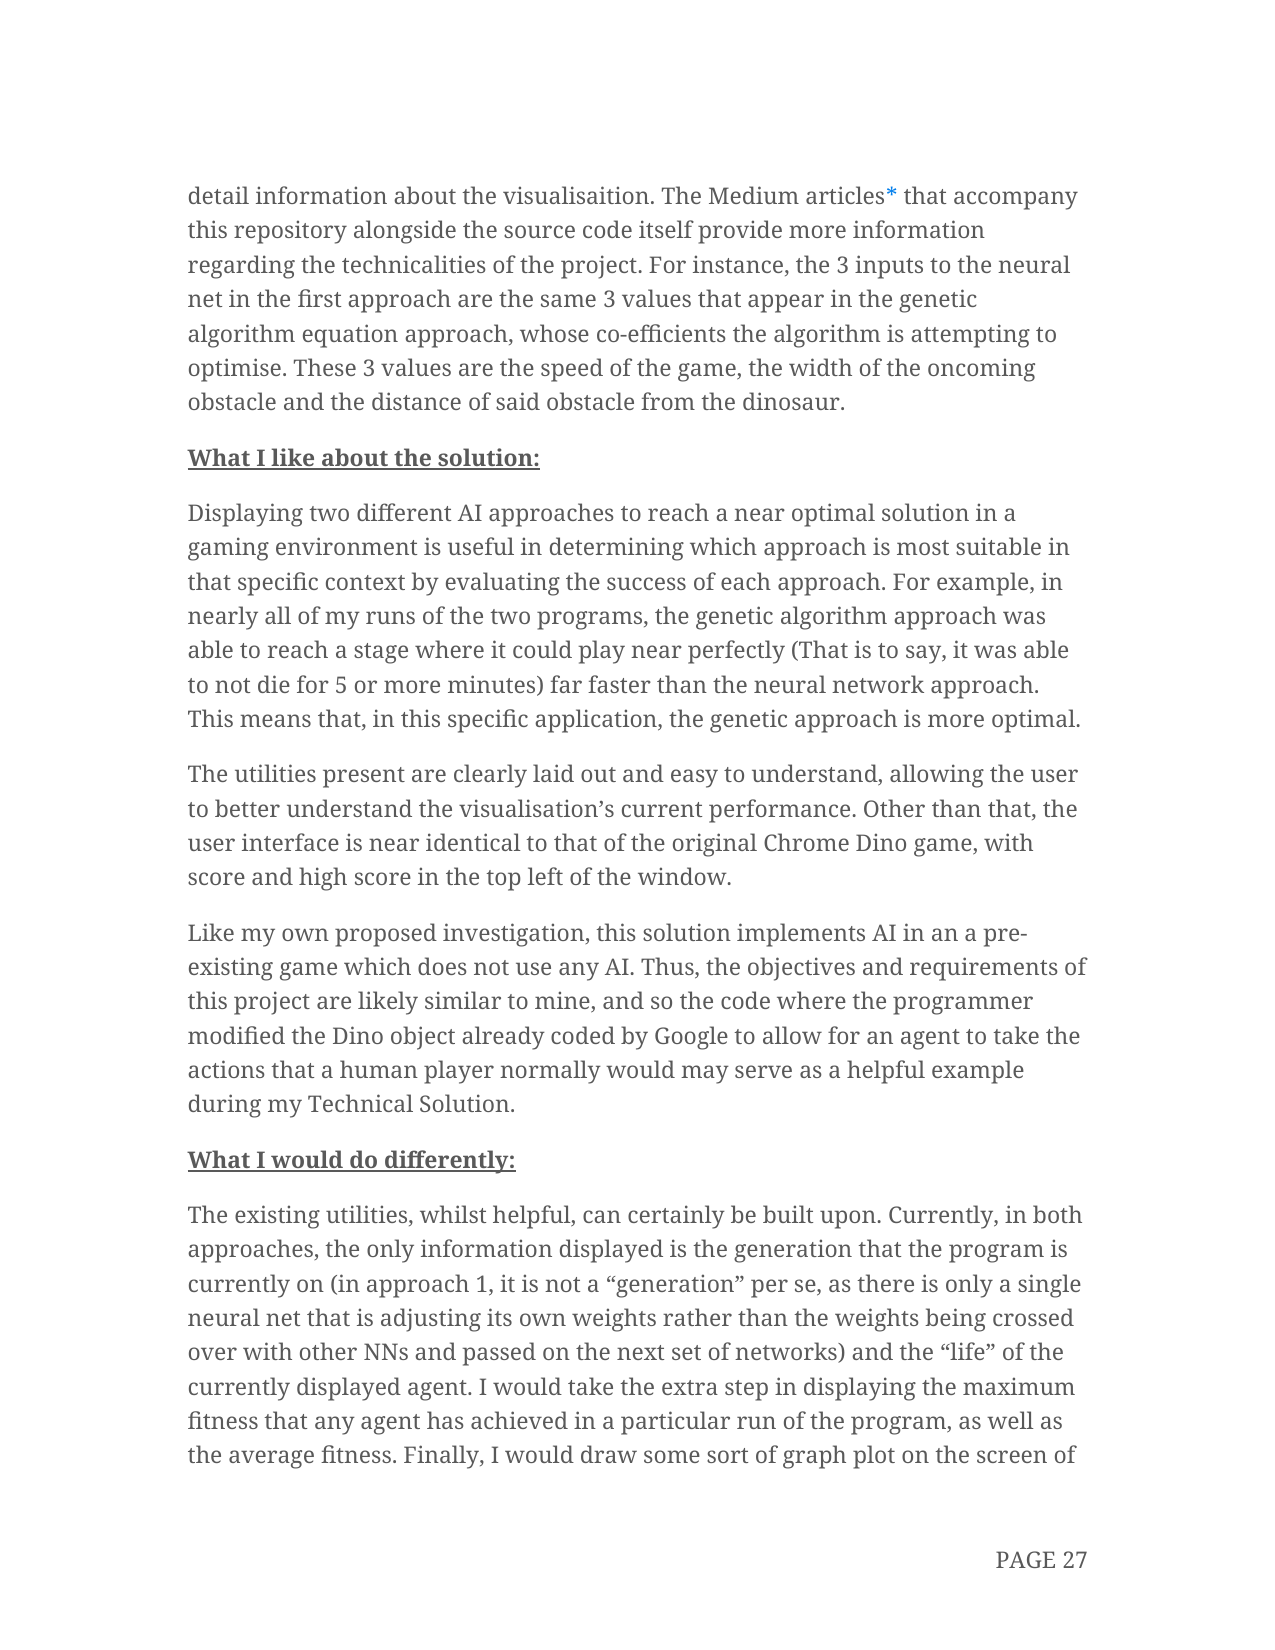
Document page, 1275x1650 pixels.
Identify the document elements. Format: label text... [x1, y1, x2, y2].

text What I would do differently: [187, 1143, 1087, 1175]
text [187, 180, 1087, 417]
text Like my own proposed investigation, this solution implements AI in an a pre-existing game which does not use any AI. Thus, the objectives and requirements of this project are likely similar to mine, and so the code where the programmer modified the Dino object already coded by Google to allow for an agent to take the actions that a human player normally would may serve as a helpful example during my Technical Solution. [187, 916, 1087, 1119]
text What I like about the solution: [187, 441, 1087, 473]
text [187, 1199, 1087, 1471]
text The utilities present are clearly laid out and easy to understand, allowing the user to better understand the visualisation’s current performance. Other than that, the user interface is near identical to that of the original Chrome Dino game, with score and high score in the top left of the window. [187, 758, 1087, 892]
text Displaying two different AI approaches to reach a near optimal solution in a gaming environment is useful in determining which approach is most suitable in that specific context by evaluating the success of each approach. For example, in nearly all of my runs of the two programs, the genetic algorithm approach was able to reach a stage where it could play near perfectly (That is to say, it was able to not die for 5 or more minutes) far faster than the neural network approach. This means that, in this specific application, the genetic approach is more optimal. [187, 497, 1087, 734]
